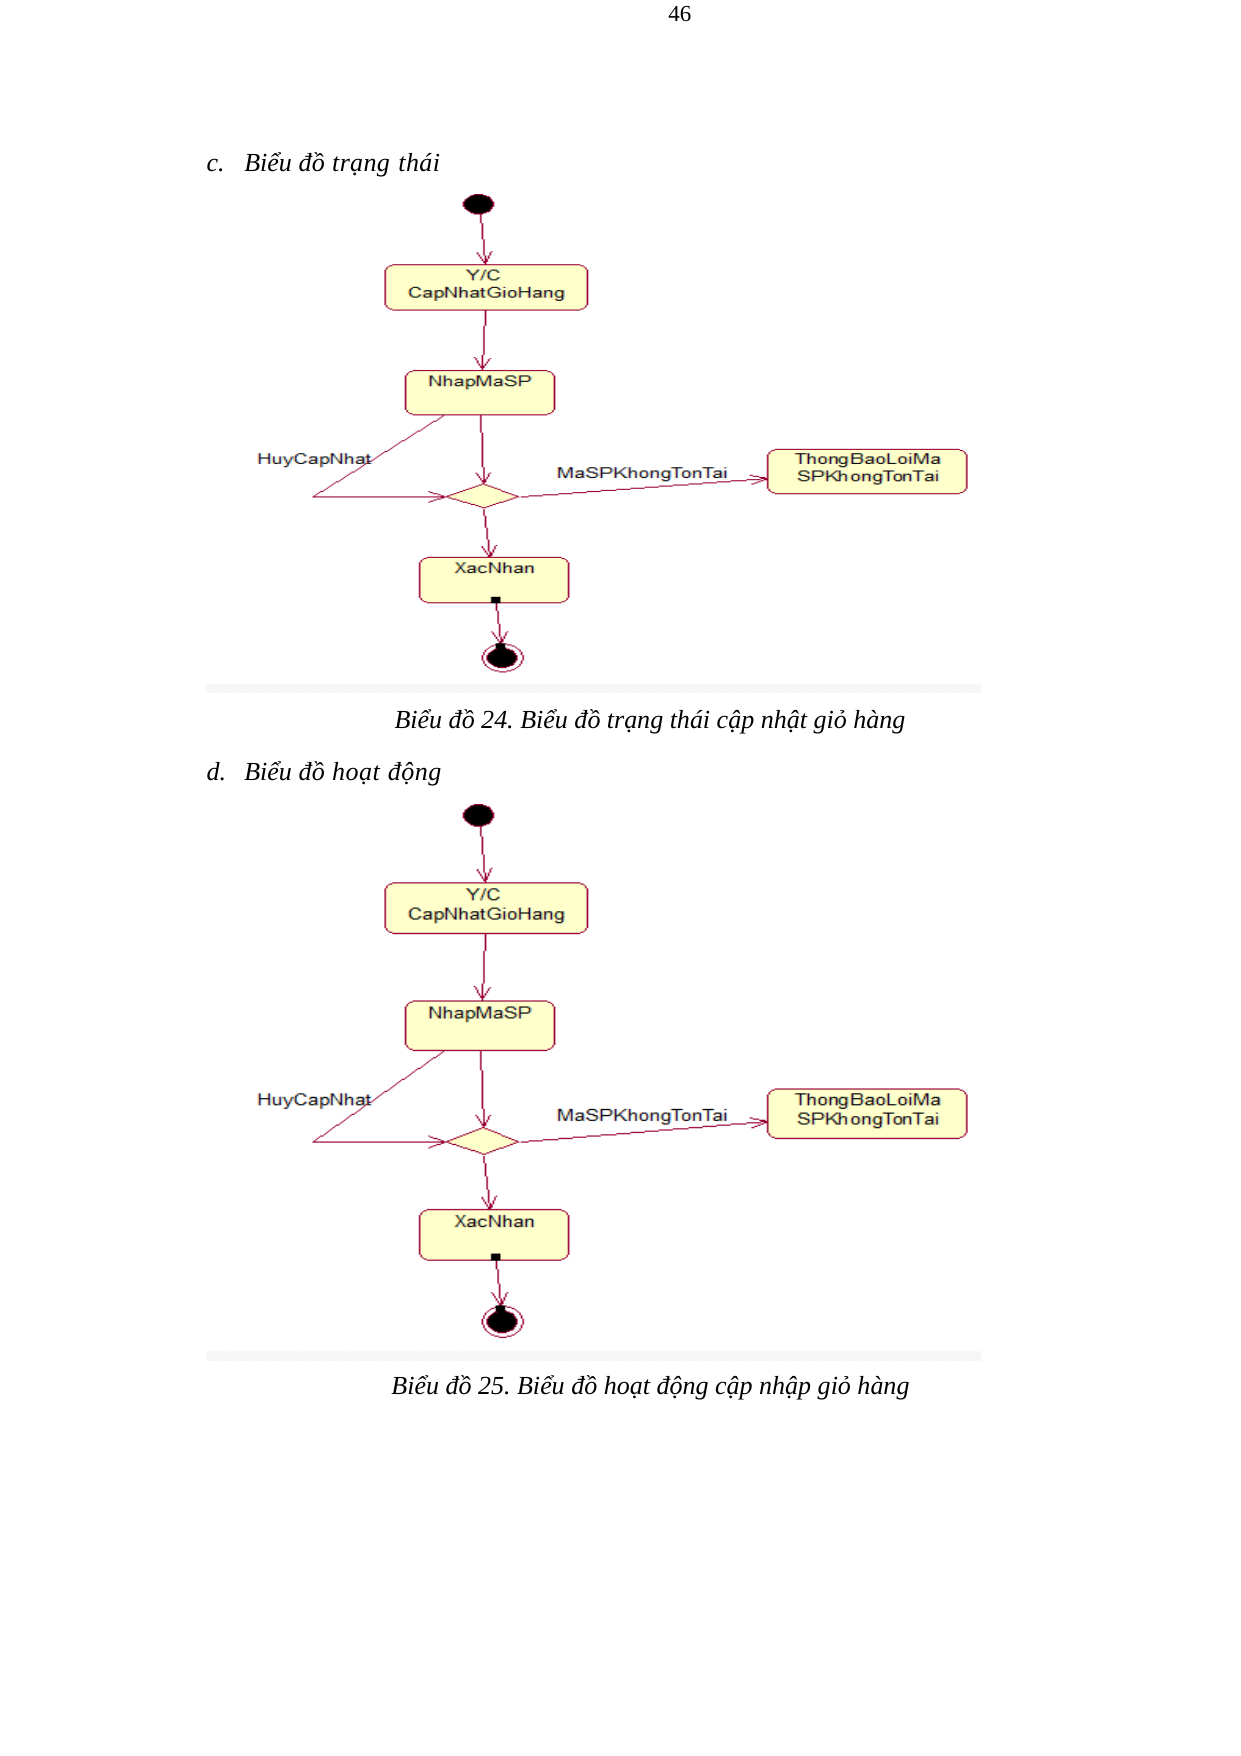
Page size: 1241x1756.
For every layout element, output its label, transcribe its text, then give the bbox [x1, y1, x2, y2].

picture [206, 194, 982, 693]
text Biểu đồ 24. Biểu đồ trạng thái cập nhật giỏ hàng [394, 202, 1184, 734]
list Biểu đồ hoạt động [206, 756, 1184, 786]
picture [206, 804, 982, 1361]
list Biểu đồ trạng thái [206, 147, 1184, 177]
text Biểu đồ 25. Biểu đồ hoạt động cập nhập giỏ hàng [391, 811, 1184, 1400]
